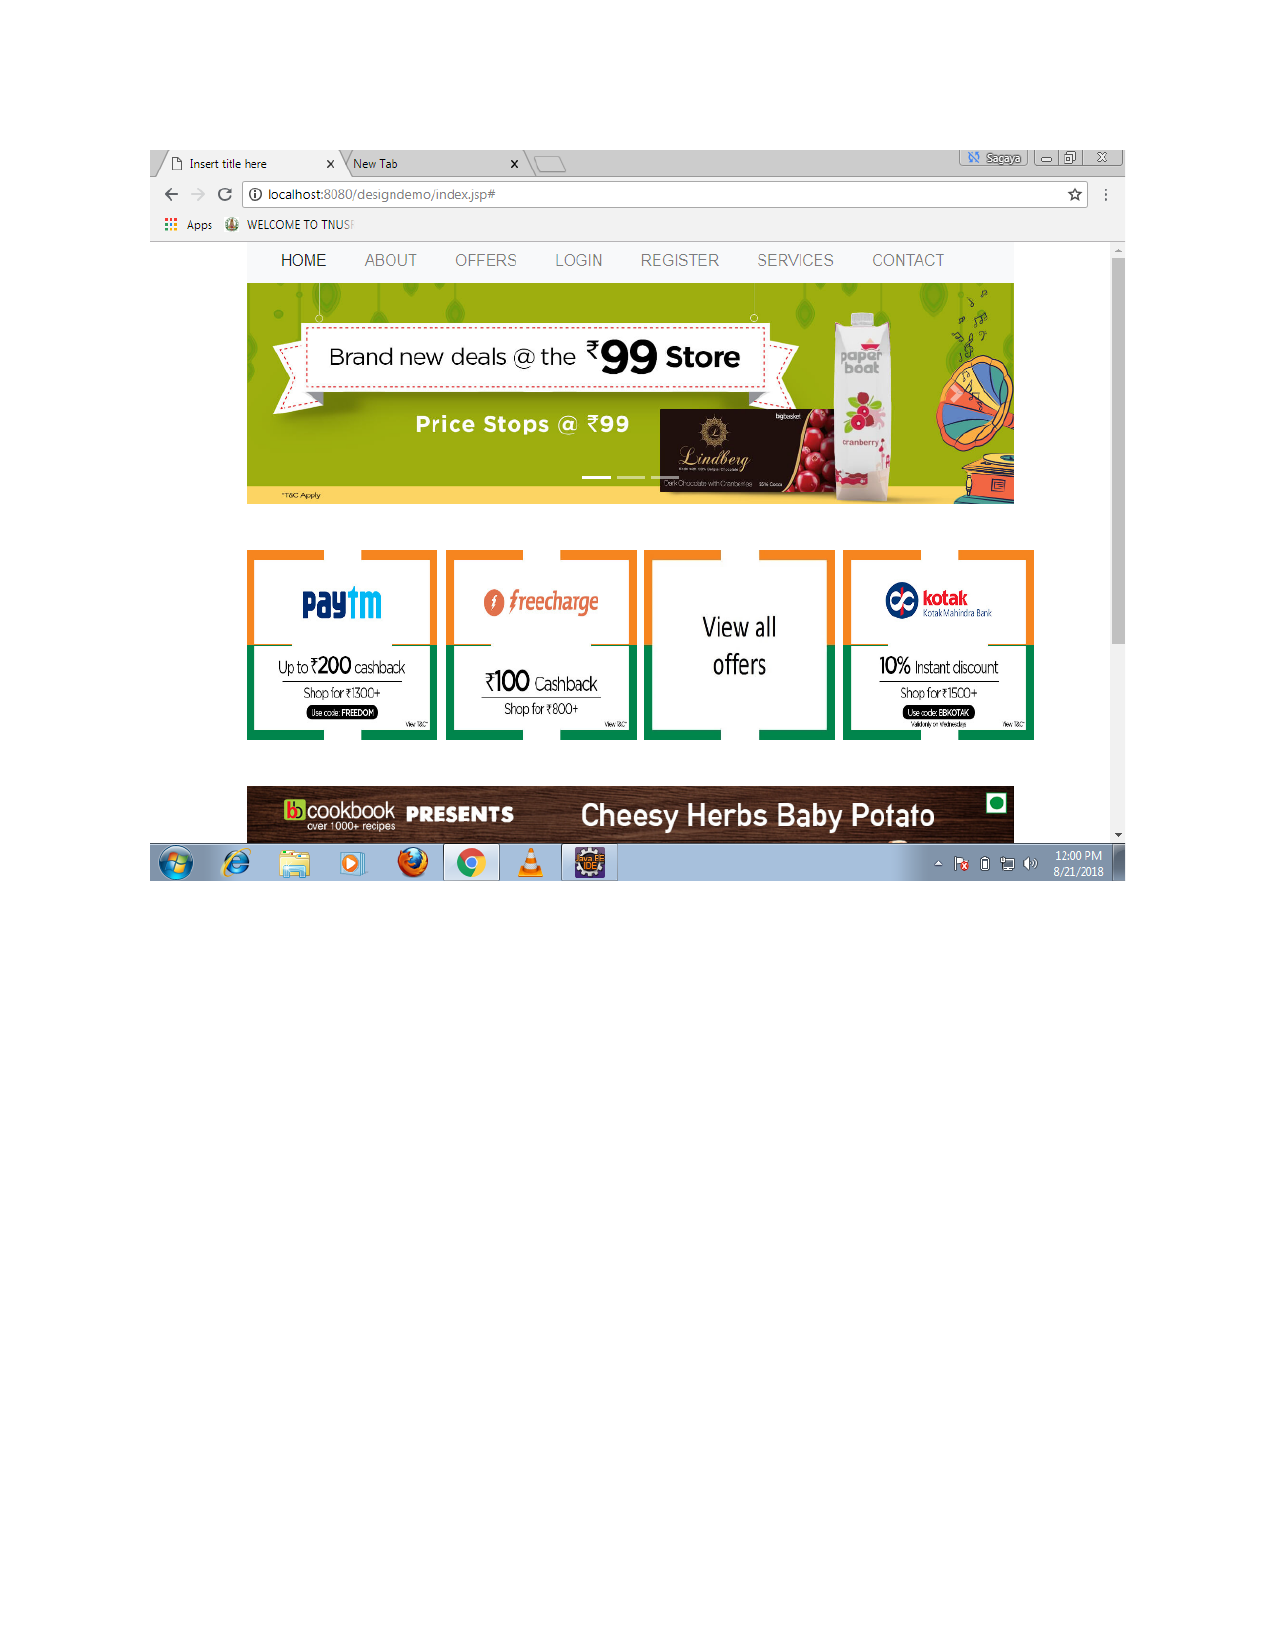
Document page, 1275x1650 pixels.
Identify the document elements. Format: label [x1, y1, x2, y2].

picture [150, 150, 1125, 881]
